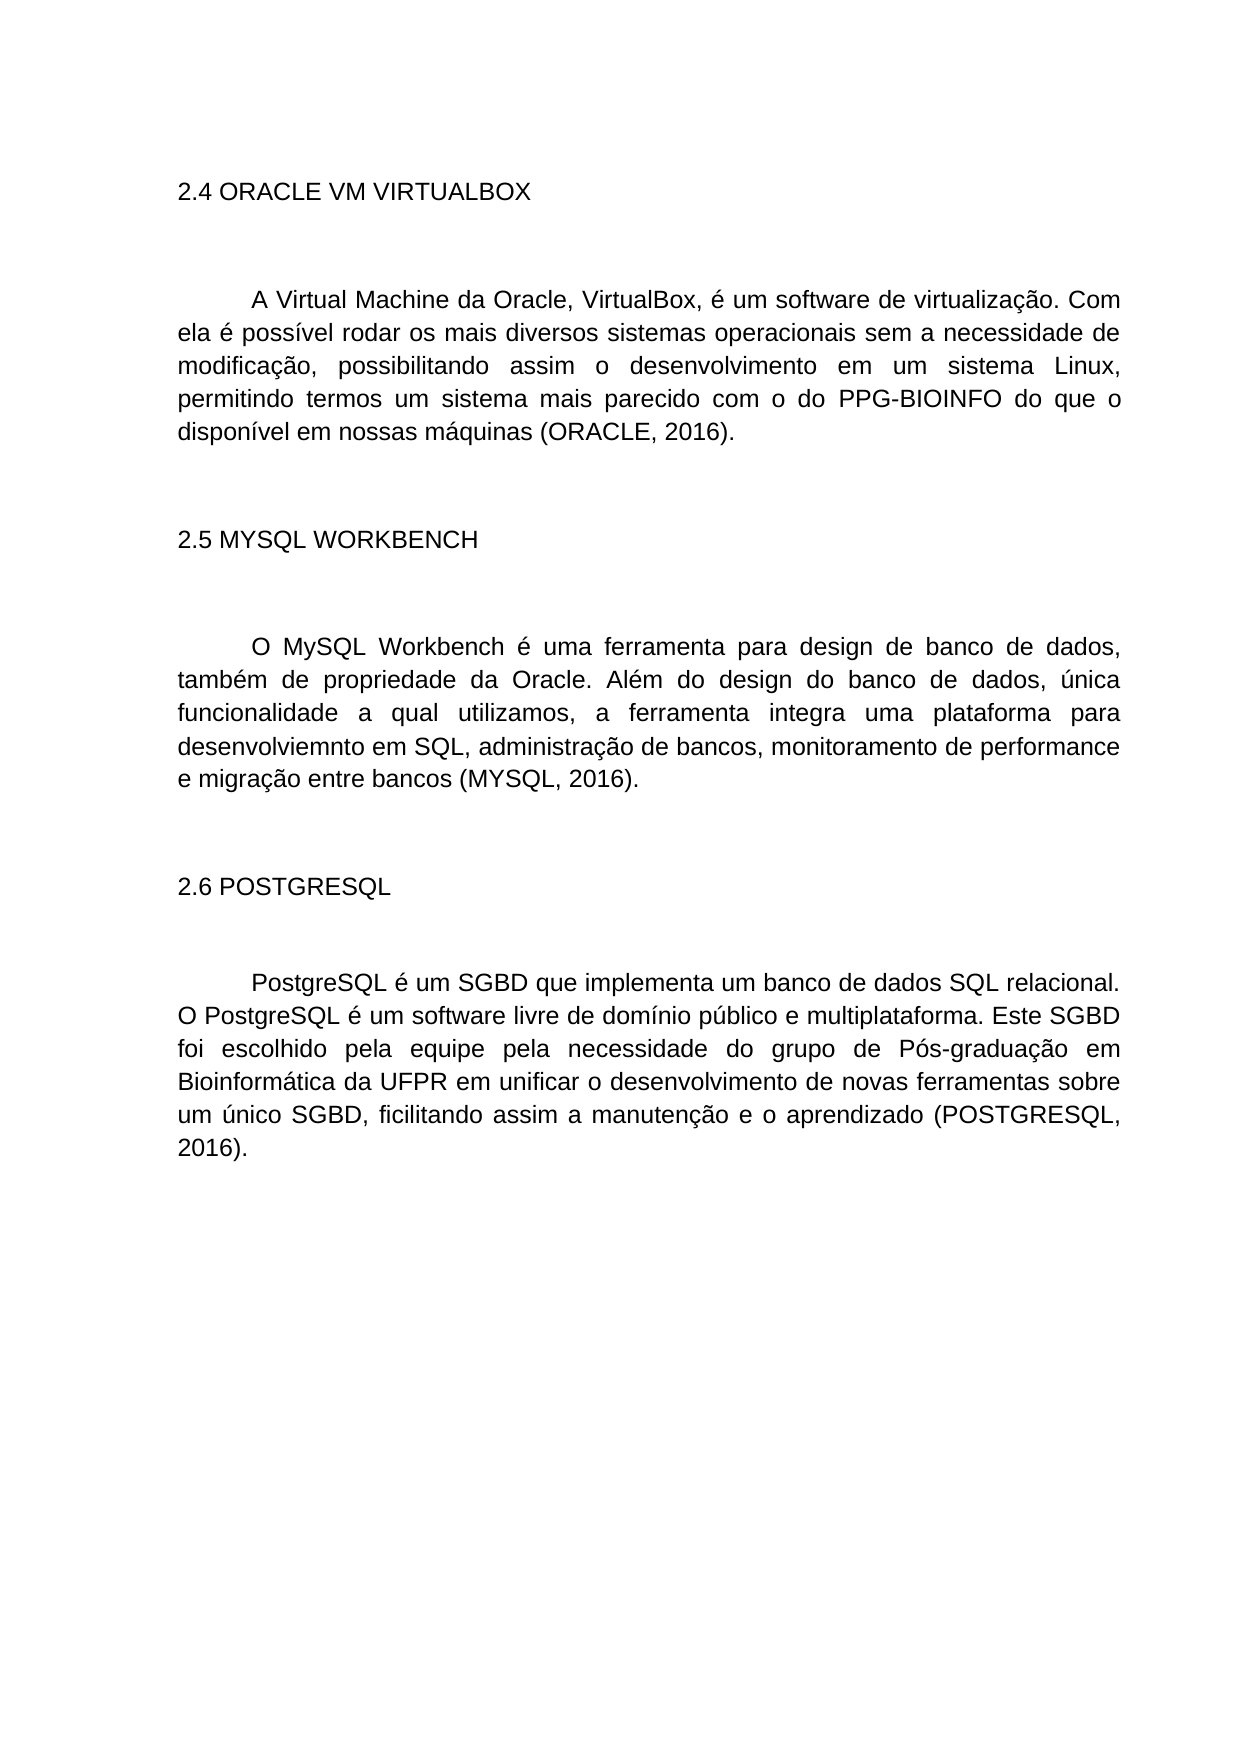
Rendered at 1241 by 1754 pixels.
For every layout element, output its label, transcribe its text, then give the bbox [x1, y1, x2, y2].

text PostgreSQL é um SGBD que implementa um banco de dados SQL relacional. O PostgreSQL é um software livre de domínio público e multiplataforma. Este SGBD foi escolhido pela equipe pela necessidade do grupo de Pós-graduação em Bioinformática da UFPR em unificar o desenvolvimento de novas ferramentas sobre um único SGBD, ficilitando assim a manutenção e o aprendizado (POSTGRESQL, 2016). [177, 968, 1122, 1162]
subtitle 2.6 POSTGRESQL [177, 872, 1122, 901]
text 2.5 MYSQL WORKBENCH [177, 525, 1122, 553]
text A Virtual Machine da Oracle, VirtualBox, é um software de virtualização. Com ela é possível rodar os mais diversos sistemas operacionais sem a necessidade de modificação, possibilitando assim o desenvolvimento em um sistema Linux, permitindo termos um sistema mais parecido com o do PPG-BIOINFO do que o disponível em nossas máquinas (ORACLE, 2016). [177, 285, 1122, 446]
text O MySQL Workbench é uma ferramenta para design de banco de dados, também de propriedade da Oracle. Além do design do banco de dados, única funcionalidade a qual utilizamos, a ferramenta integra uma plataforma para desenvolviemnto em SQL, administração de bancos, monitoramento de performance e migração entre bancos (MYSQL, 2016). [177, 632, 1122, 793]
text 2.4 ORACLE VM VIRTUALBOX [177, 177, 1122, 206]
